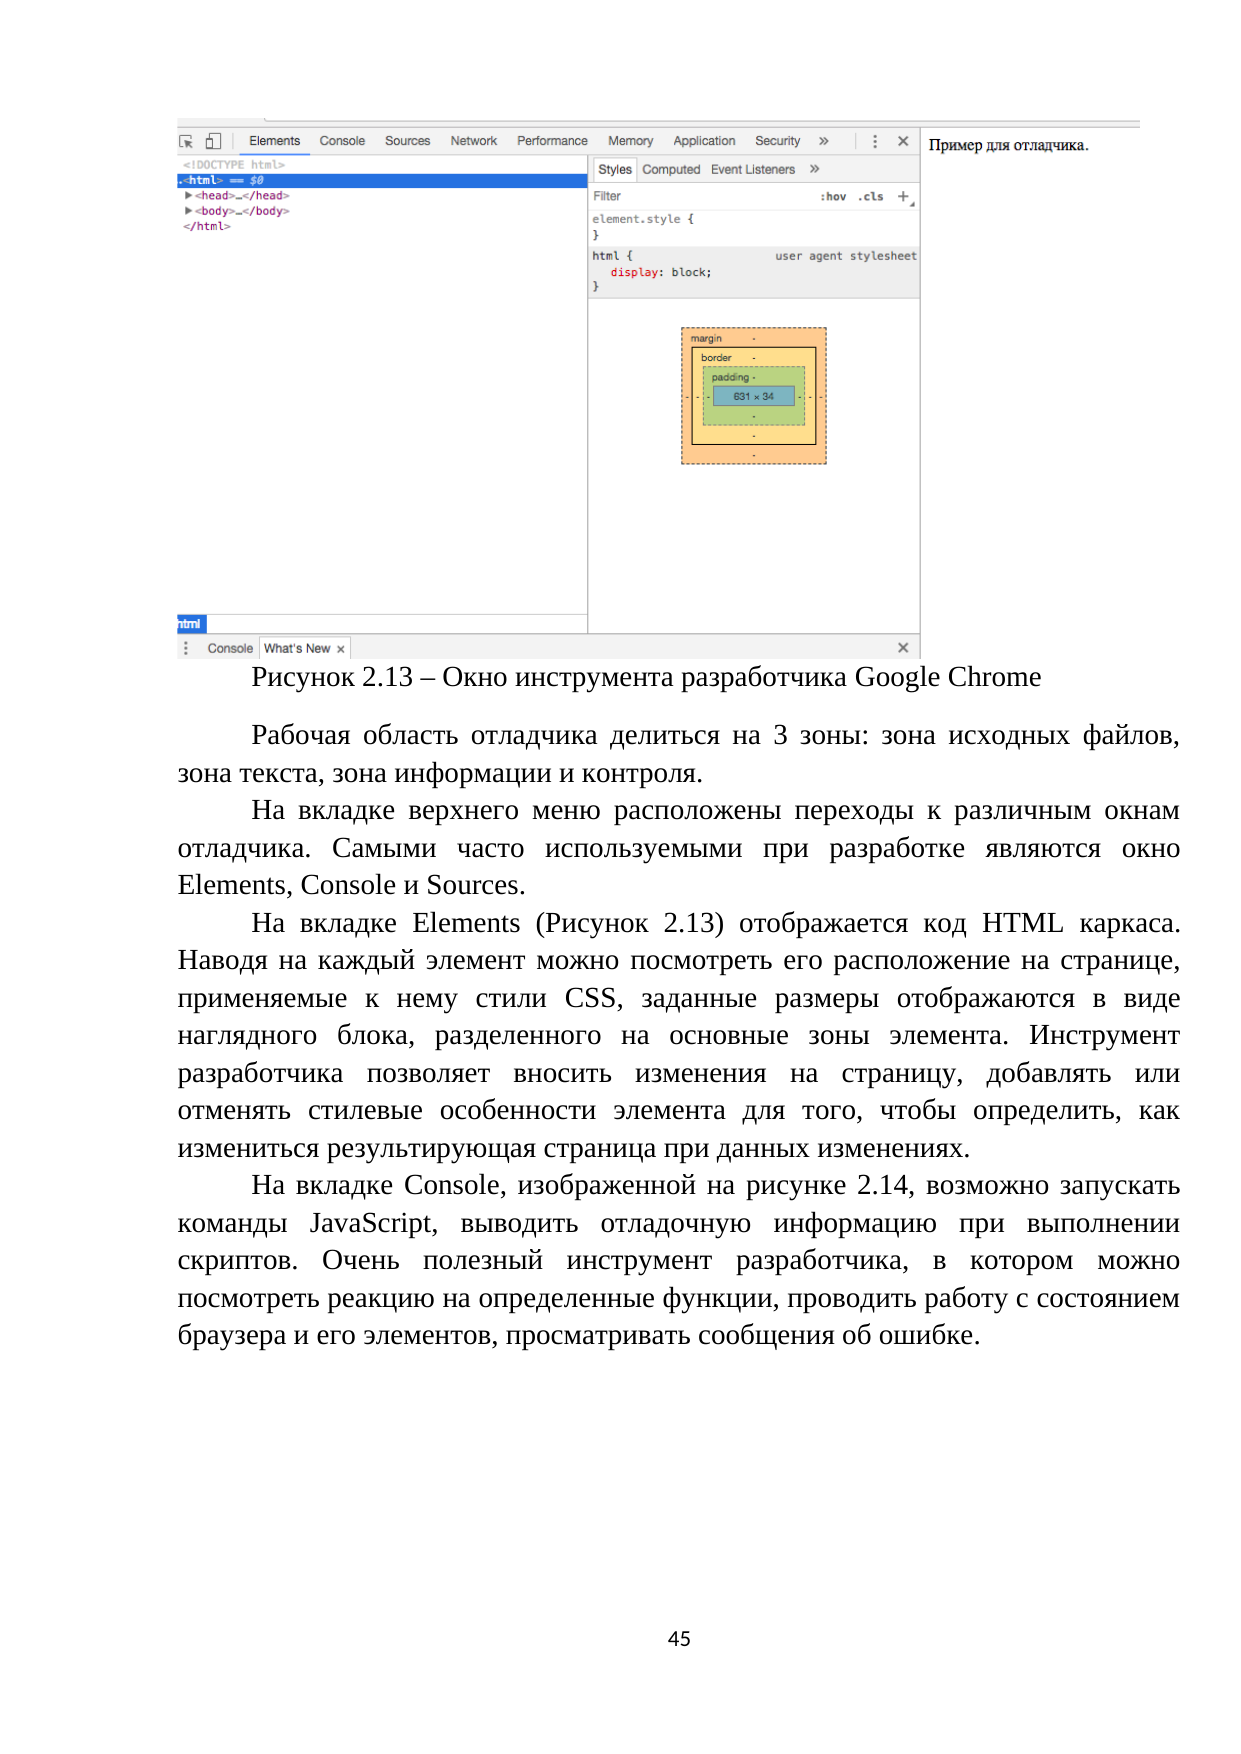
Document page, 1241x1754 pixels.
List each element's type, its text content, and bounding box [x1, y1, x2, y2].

text Рисунок 2.13 – Окно инструмента разработчика Google Chrome [177, 659, 1181, 692]
text На вкладке Elements (Рисунок 2.13) отображается код HTML каркаса. Наводя на каждый элемент можно посмотреть его расположение на странице, применяемые к нему стили CSS, заданные размеры отображаются в виде наглядного блока, разделенного на основные зоны элемента. Инструмент разработчика позволяет вносить изменения на страницу, добавлять или отменять стилевые особенности элемента для того, чтобы определить, как измениться результирующая страница при данных изменениях. [177, 901, 1181, 1163]
text Рабочая область отладчика делиться на 3 зоны: зона исходных файлов, зона текста, зона информации и контроля. [177, 713, 1181, 788]
picture [177, 118, 1140, 659]
text На вкладке верхнего меню расположены переходы к различным окнам отладчика. Самыми часто используемыми при разработке являются окно Elements, Console и Sources. [177, 788, 1181, 901]
text На вкладке Console, изображенной на рисунке 2.14, возможно запускать команды JavaScript, выводить отладочную информацию при выполнении скриптов. Очень полезный инструмент разработчика, в котором можно посмотреть реакцию на определенные функции, проводить работу с состоянием браузера и его элементов, просматривать сообщения об ошибке. [177, 1163, 1181, 1351]
